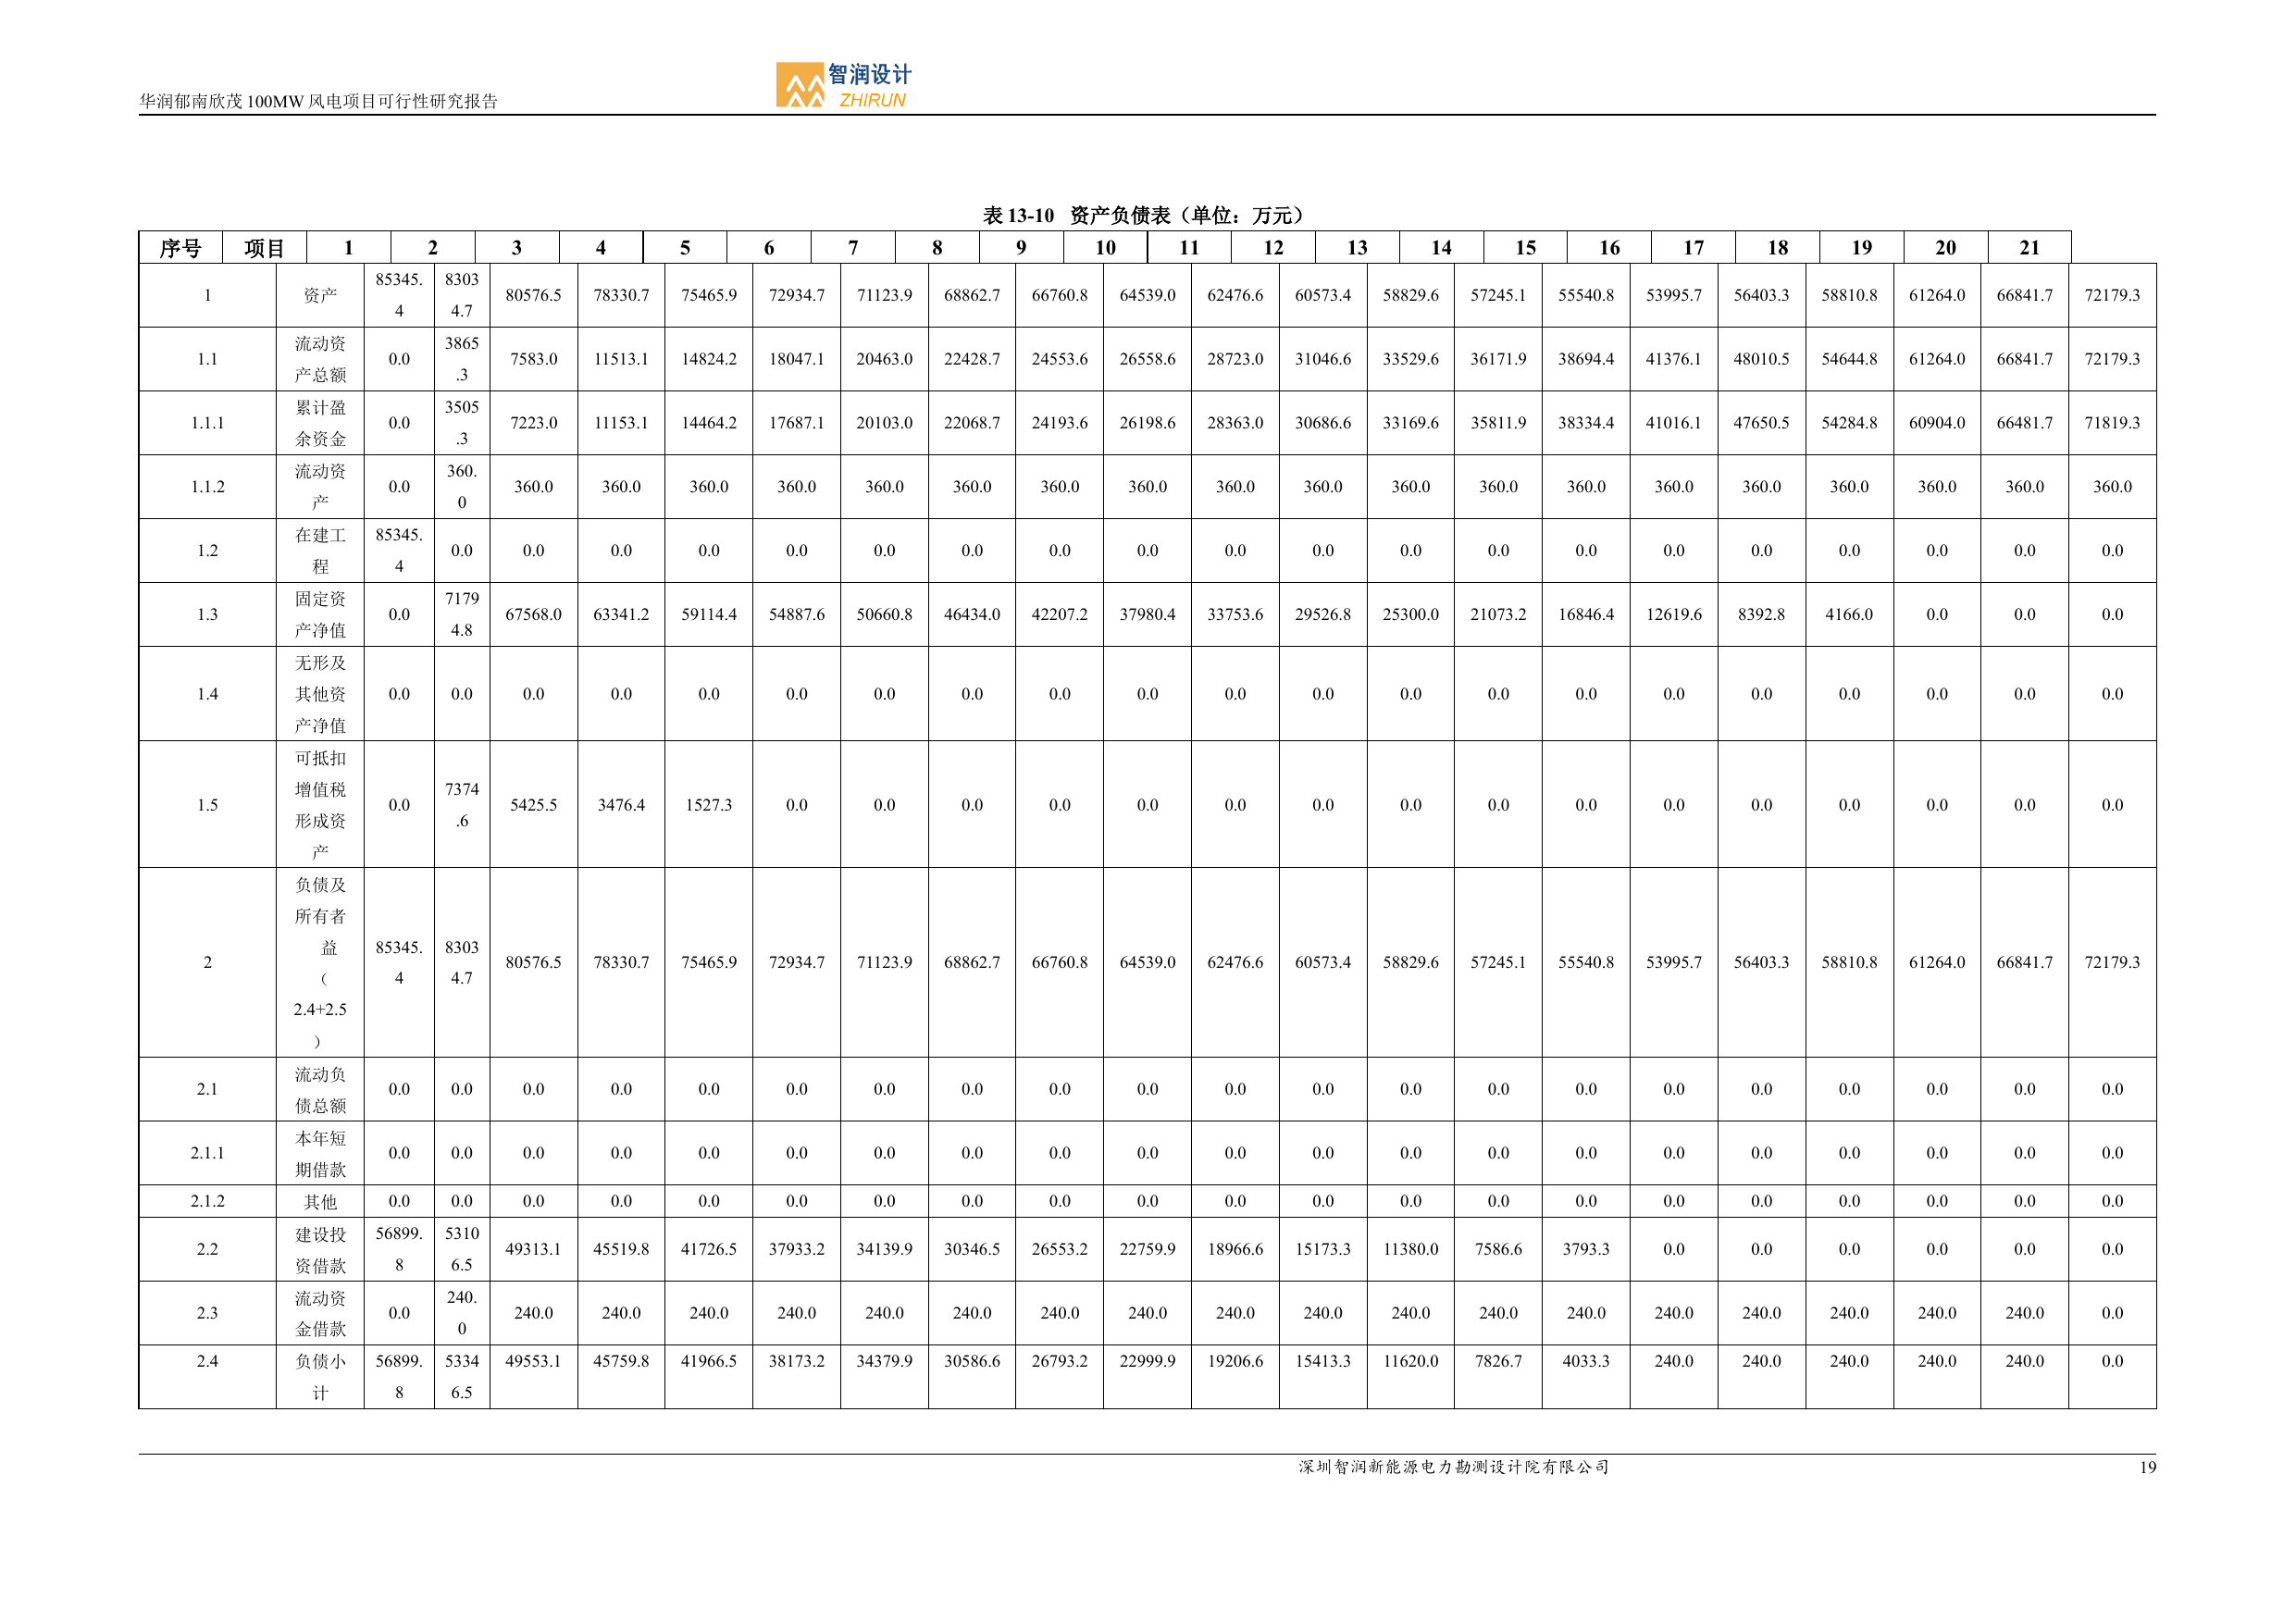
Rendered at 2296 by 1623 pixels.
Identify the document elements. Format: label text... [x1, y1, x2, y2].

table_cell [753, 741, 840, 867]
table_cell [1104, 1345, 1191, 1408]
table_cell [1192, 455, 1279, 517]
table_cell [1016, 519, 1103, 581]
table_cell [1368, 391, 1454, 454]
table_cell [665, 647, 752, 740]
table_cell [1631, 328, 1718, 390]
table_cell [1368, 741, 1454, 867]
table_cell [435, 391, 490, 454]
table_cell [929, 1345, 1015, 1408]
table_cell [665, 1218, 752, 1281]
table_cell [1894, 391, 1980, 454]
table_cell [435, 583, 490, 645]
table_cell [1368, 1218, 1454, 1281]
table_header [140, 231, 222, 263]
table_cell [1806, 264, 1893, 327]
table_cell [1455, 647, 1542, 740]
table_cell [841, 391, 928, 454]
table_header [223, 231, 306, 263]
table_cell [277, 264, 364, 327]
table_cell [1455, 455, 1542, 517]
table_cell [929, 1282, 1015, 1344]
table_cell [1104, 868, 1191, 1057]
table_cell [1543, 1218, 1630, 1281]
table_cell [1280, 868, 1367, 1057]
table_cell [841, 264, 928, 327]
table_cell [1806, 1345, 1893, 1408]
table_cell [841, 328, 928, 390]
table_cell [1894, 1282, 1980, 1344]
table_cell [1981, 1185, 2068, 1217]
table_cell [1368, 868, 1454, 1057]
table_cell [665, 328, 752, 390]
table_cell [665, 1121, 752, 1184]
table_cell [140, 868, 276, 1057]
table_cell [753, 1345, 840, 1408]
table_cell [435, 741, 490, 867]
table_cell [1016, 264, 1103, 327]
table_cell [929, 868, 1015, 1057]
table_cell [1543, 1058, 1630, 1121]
picture [776, 60, 912, 108]
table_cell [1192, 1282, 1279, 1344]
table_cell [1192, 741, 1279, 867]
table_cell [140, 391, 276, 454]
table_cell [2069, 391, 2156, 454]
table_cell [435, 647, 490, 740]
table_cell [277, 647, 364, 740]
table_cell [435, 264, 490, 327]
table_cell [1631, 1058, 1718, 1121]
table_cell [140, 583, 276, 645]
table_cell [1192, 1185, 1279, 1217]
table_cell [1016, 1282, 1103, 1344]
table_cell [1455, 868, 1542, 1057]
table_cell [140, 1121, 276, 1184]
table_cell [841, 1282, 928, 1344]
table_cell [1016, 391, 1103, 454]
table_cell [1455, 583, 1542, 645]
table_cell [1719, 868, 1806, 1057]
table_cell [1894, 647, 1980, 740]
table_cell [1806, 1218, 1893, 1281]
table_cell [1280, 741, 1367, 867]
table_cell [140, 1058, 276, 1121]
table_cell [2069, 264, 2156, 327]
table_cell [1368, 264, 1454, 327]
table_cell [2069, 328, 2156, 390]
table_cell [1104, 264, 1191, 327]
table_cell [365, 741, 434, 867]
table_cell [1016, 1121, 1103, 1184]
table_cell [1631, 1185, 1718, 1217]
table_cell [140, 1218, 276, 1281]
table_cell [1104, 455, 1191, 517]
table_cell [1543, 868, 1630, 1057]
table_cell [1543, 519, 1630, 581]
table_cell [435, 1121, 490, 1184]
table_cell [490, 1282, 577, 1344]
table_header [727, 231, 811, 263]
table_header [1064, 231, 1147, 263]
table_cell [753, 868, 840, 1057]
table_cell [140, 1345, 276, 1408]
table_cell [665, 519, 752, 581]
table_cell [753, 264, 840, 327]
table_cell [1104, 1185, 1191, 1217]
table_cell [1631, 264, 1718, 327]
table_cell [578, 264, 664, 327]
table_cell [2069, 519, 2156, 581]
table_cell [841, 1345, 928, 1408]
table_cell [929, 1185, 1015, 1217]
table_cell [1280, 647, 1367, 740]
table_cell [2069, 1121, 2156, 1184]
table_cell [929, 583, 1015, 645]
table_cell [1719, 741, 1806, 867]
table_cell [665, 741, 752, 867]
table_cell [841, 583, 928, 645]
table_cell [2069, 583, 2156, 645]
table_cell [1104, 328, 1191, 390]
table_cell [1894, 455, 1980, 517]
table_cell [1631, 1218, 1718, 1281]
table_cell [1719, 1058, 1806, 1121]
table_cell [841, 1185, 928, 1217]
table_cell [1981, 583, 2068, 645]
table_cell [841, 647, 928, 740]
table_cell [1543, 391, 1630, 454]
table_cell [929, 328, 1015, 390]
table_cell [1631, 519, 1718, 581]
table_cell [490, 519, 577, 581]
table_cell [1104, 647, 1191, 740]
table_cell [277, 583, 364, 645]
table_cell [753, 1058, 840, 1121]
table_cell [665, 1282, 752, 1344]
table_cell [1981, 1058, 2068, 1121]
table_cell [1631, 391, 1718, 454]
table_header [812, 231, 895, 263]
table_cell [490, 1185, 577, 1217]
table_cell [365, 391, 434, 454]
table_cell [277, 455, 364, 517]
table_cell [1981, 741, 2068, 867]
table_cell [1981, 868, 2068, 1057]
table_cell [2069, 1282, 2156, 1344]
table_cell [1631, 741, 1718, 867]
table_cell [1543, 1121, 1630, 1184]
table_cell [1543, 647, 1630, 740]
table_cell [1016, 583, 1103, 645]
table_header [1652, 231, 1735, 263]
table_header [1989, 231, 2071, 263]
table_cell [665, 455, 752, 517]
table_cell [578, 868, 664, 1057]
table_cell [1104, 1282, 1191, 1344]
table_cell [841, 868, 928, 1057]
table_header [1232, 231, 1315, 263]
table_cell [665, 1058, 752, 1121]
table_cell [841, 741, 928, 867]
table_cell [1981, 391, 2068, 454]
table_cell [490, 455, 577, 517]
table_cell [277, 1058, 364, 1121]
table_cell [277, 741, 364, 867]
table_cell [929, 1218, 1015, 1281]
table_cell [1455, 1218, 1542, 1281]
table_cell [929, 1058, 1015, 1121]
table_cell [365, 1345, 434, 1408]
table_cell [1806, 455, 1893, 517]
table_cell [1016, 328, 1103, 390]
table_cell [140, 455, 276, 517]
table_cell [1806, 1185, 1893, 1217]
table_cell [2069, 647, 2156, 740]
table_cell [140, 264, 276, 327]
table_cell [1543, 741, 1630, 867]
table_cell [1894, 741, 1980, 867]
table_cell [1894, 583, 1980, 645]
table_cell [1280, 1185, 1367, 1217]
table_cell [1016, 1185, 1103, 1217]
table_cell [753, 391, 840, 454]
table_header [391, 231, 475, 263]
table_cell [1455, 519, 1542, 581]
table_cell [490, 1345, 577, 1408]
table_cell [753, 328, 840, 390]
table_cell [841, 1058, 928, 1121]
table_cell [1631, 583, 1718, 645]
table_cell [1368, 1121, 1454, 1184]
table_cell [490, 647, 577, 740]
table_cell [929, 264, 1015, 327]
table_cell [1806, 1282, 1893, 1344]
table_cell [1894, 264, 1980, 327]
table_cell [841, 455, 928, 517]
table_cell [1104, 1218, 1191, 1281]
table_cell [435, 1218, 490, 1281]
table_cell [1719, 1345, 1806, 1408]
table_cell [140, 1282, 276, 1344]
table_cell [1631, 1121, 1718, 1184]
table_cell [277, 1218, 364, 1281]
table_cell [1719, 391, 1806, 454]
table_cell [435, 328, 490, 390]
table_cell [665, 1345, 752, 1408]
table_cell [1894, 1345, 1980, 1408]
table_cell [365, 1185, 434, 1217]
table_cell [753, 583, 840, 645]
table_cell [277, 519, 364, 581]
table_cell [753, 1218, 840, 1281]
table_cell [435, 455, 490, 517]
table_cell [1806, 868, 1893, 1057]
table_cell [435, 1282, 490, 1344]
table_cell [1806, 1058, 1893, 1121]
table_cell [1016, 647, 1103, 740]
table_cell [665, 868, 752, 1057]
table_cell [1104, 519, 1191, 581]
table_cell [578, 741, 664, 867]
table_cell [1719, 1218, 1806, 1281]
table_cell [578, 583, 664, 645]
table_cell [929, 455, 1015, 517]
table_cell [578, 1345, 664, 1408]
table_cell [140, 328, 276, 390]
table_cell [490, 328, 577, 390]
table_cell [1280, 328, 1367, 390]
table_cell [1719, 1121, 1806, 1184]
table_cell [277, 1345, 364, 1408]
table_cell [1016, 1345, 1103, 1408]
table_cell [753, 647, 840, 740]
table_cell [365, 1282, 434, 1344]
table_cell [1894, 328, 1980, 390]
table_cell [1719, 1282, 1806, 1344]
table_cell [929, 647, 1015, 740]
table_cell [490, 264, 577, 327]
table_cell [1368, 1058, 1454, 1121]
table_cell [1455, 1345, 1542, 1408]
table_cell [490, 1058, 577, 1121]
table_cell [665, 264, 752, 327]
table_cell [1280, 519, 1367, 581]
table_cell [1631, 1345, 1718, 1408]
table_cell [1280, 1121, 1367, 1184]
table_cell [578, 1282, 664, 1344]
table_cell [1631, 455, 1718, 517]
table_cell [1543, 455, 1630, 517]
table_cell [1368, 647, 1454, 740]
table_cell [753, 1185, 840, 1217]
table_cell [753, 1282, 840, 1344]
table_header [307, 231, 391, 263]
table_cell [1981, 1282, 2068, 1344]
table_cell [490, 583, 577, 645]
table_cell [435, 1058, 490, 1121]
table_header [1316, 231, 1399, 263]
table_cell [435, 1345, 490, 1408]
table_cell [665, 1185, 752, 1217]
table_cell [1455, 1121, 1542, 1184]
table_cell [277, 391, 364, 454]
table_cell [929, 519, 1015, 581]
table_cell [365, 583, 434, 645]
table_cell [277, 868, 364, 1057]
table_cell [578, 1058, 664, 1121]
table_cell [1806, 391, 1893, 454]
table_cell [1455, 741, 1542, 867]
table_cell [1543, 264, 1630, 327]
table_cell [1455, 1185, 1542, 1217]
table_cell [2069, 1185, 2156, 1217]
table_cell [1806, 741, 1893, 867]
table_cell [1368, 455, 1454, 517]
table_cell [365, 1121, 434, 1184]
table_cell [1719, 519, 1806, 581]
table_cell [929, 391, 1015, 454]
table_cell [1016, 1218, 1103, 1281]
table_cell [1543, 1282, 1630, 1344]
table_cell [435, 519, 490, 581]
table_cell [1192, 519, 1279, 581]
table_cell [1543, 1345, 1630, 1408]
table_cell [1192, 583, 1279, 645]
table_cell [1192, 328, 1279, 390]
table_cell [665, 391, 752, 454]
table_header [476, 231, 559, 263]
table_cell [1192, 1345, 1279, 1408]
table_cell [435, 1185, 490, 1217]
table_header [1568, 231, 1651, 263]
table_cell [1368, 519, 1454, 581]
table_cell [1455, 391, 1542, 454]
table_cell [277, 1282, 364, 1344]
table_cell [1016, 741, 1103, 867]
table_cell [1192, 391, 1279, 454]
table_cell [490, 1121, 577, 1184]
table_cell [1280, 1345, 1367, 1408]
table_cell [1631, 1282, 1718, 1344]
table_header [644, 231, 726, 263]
text 表13-10 资产负债表（单位：万元） [139, 199, 2156, 230]
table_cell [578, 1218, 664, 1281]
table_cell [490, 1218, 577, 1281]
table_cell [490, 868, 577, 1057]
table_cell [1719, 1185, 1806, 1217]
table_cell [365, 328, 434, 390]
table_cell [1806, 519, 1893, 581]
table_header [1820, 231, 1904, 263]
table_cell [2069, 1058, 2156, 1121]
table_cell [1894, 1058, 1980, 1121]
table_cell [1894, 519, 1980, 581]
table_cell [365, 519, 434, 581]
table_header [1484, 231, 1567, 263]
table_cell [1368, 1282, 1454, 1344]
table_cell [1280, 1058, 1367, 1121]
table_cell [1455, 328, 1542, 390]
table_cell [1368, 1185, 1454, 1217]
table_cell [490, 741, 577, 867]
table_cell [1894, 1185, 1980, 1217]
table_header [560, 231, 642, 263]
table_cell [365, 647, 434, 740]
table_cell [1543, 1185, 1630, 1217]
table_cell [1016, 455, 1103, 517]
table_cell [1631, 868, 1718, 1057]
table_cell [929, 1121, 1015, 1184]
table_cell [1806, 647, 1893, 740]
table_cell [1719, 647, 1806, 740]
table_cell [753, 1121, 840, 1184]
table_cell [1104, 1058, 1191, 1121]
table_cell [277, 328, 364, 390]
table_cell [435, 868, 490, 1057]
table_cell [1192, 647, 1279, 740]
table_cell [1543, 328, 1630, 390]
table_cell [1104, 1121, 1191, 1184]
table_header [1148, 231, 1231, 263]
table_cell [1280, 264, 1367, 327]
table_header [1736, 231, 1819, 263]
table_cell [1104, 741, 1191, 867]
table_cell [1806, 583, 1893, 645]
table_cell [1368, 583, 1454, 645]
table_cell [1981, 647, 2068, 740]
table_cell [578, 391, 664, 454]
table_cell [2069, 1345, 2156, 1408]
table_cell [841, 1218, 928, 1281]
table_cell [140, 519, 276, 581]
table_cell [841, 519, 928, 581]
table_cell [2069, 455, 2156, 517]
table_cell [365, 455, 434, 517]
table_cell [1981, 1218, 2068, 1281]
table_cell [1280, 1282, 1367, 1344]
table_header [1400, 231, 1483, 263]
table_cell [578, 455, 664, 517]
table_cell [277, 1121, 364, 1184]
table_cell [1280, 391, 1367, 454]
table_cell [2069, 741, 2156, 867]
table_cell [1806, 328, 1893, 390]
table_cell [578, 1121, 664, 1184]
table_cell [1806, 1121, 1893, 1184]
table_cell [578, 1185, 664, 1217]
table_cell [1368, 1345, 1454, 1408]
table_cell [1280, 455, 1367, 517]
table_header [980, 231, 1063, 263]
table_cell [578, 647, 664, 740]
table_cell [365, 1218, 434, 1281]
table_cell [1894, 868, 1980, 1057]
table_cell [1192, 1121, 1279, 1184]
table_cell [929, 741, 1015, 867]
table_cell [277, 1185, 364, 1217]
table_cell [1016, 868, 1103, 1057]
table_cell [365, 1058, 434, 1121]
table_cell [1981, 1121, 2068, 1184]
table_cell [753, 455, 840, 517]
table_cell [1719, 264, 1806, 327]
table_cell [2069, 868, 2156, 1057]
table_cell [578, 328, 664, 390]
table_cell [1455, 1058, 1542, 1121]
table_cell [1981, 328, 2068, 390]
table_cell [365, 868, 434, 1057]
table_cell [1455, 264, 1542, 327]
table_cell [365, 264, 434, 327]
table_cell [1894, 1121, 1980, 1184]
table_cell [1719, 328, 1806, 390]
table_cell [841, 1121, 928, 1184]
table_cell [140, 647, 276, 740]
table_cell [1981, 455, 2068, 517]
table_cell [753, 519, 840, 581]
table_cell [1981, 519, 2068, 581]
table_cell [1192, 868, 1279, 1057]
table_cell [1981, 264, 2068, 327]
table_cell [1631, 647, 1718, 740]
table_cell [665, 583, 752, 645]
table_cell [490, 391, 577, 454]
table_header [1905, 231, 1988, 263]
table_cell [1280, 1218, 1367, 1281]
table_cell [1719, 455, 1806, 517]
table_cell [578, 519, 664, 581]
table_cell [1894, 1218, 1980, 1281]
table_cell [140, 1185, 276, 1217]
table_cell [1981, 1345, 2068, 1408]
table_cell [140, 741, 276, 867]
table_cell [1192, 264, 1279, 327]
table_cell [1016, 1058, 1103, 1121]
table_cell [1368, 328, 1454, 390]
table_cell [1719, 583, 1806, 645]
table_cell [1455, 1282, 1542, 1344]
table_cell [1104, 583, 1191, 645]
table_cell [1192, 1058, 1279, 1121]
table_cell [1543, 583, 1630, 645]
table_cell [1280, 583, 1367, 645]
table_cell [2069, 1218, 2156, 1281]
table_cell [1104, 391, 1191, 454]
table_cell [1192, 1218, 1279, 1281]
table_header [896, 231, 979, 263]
